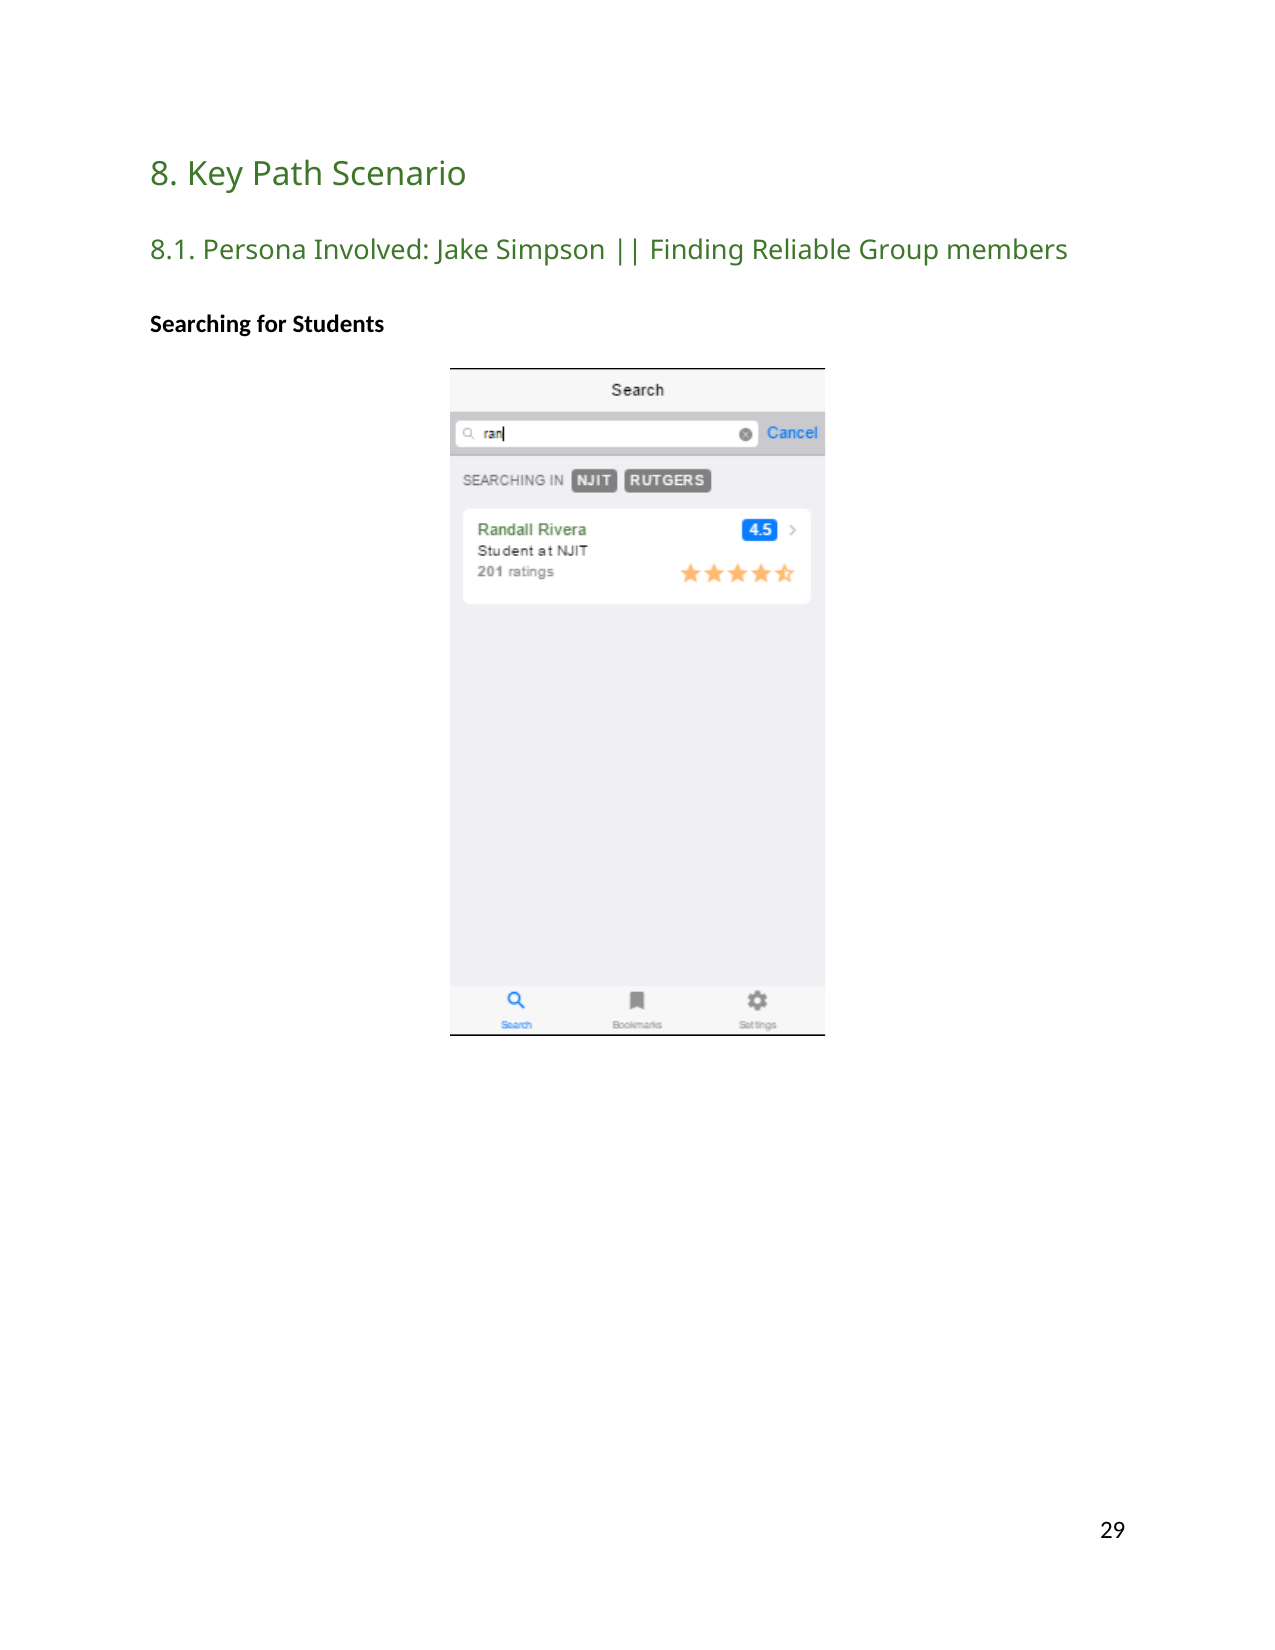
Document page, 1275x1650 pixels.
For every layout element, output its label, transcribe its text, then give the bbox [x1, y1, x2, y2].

subtitle 8.1. Persona Involved: Jake Simpson || Finding Reliable Group members [150, 230, 1125, 267]
picture [450, 368, 826, 1036]
text Searching for Students [150, 308, 1125, 338]
subtitle 8. Key Path Scenario [150, 150, 1125, 195]
